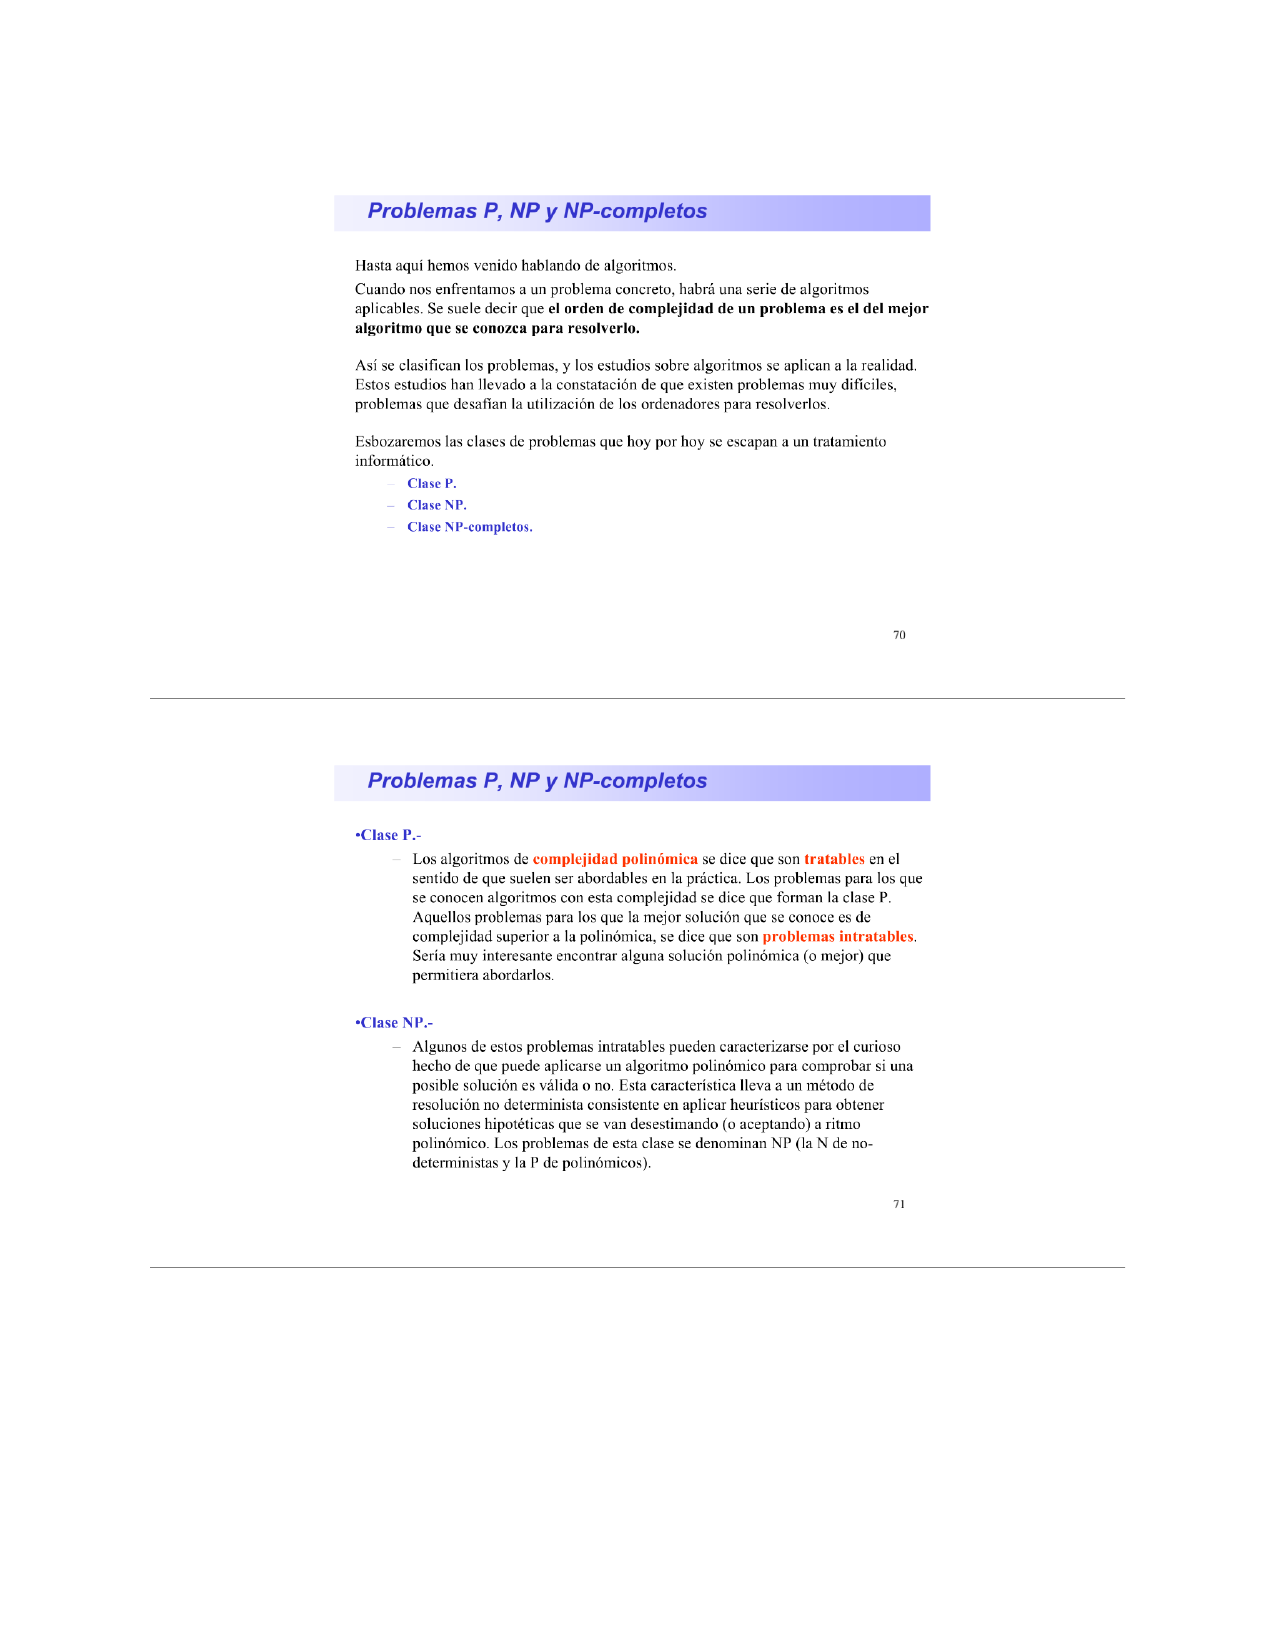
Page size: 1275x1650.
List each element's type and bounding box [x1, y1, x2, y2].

picture [150, 720, 1125, 1268]
picture [150, 150, 1125, 699]
